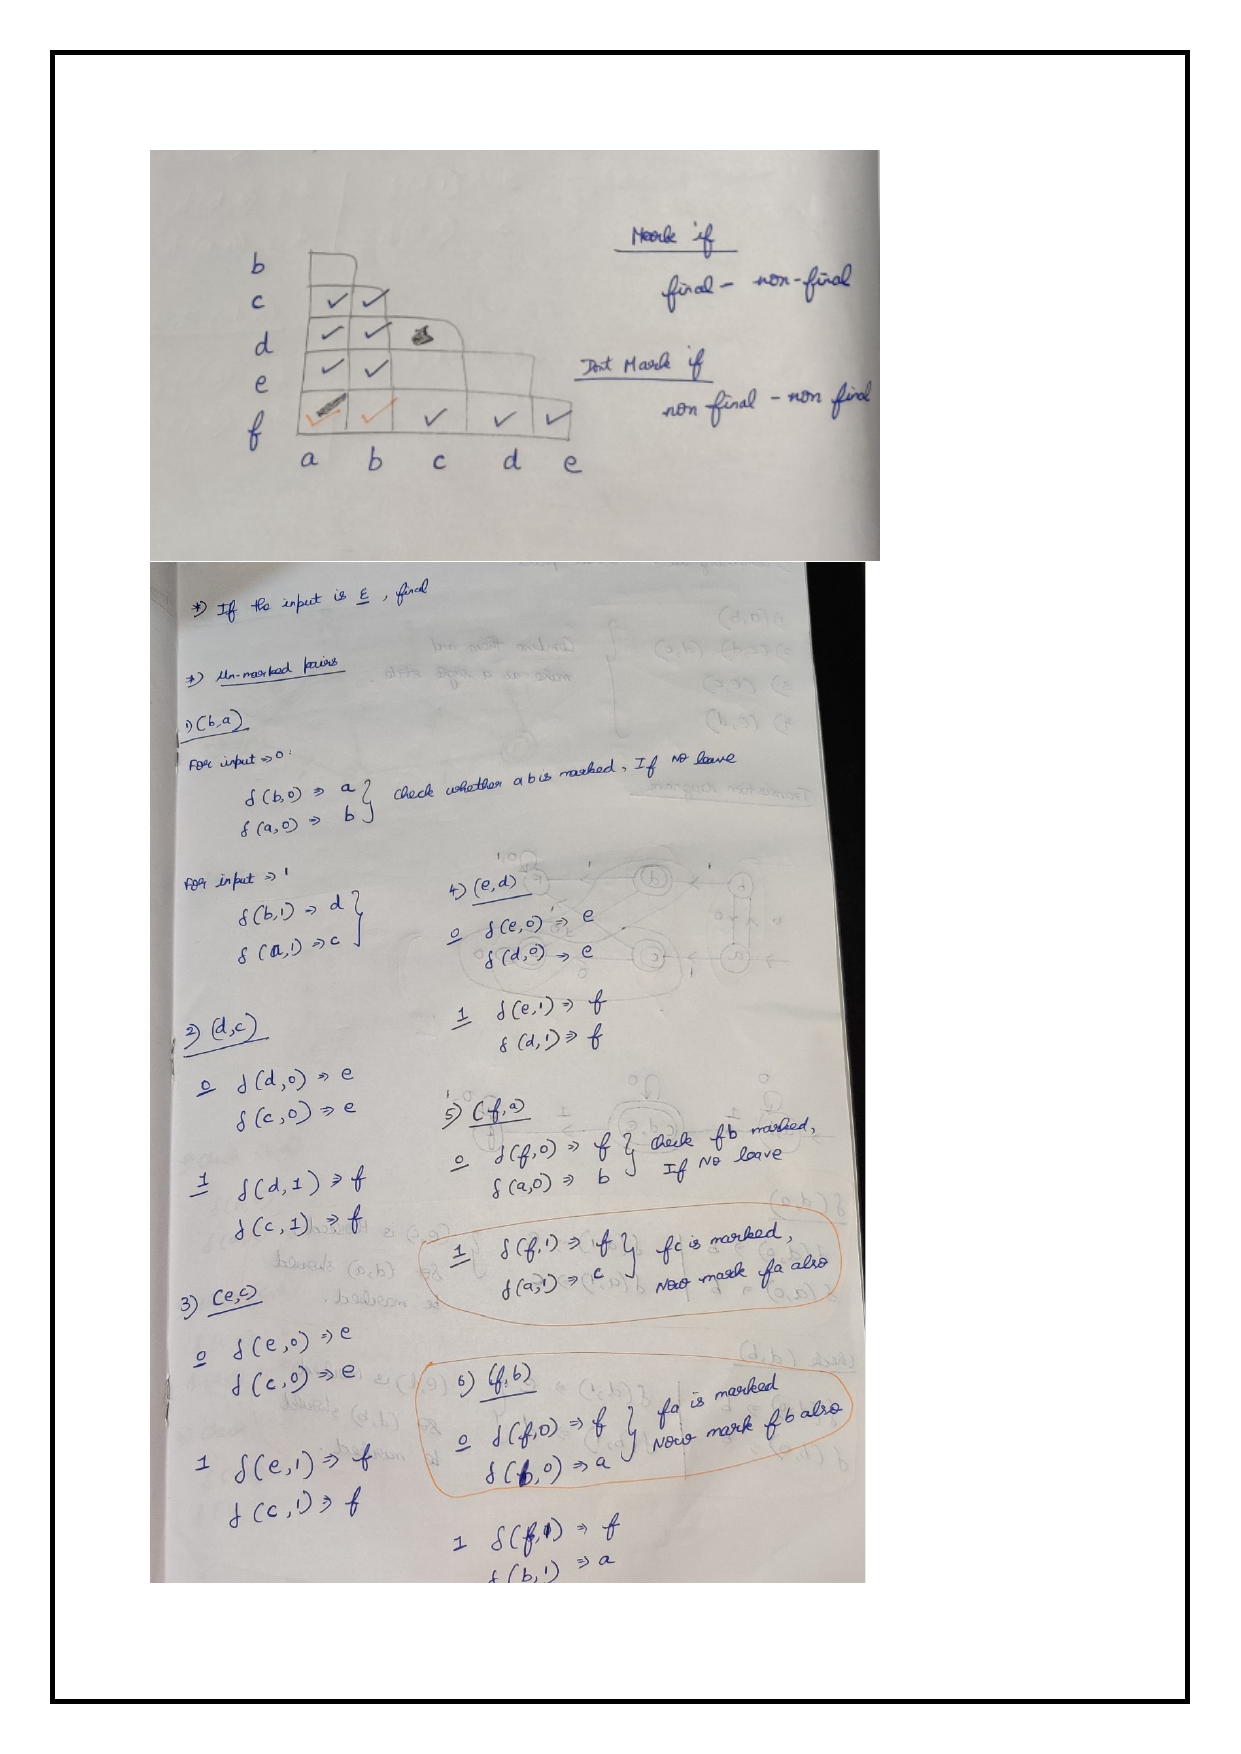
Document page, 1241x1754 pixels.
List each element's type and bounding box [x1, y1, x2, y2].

picture [150, 150, 880, 561]
picture [150, 562, 866, 1583]
